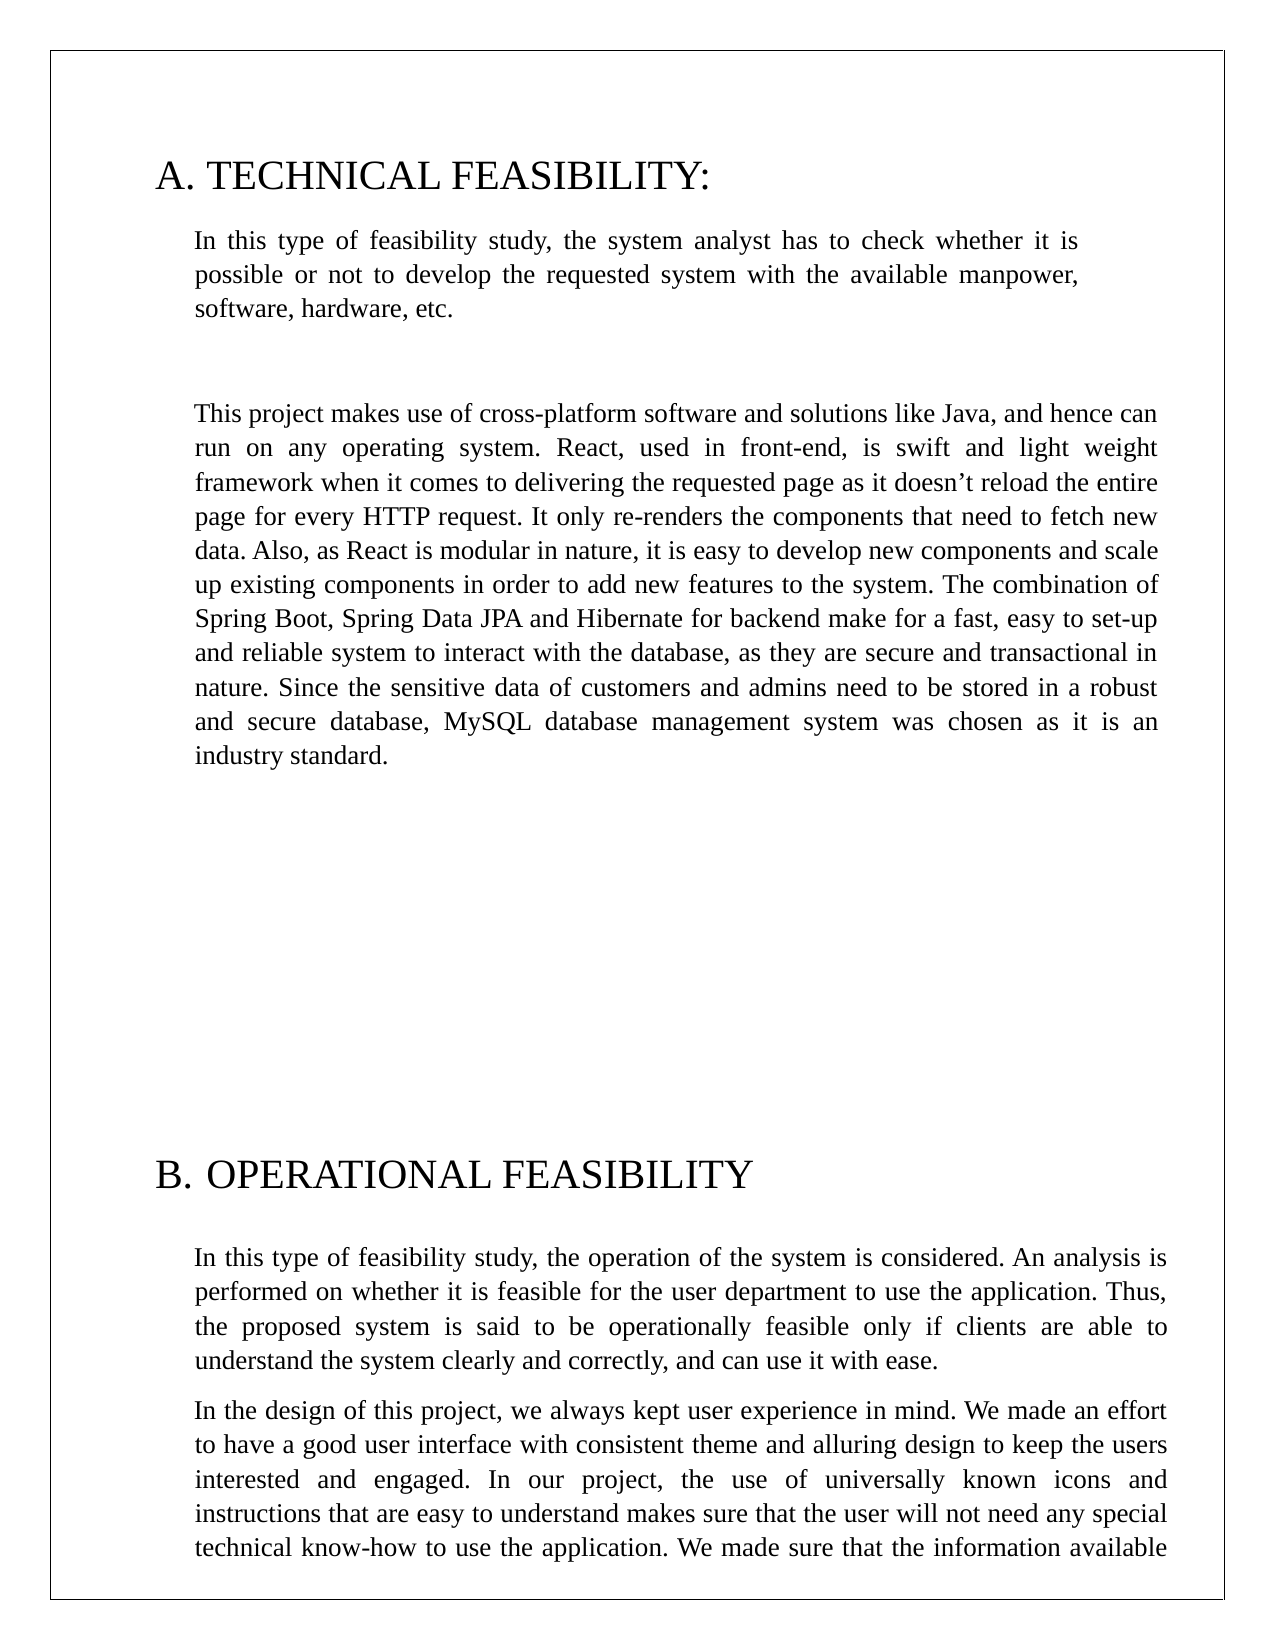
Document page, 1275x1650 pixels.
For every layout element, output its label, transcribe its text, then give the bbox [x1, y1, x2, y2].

list OPERATIONAL FEASIBILITY [155, 1150, 1169, 1198]
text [193, 1394, 1169, 1562]
text In this type of feasibility study, the operation of the system is considered. An analysis is performed on whether it is feasible for the user department to use the application. Thus, the proposed system is said to be operationally feasible only if clients are able to understand the system clearly and correctly, and can use it with ease. [193, 1241, 1169, 1375]
text This project makes use of cross-platform software and solutions like Java, and hence can run on any operating system. React, used in front-end, is swift and light weight framework when it comes to delivering the requested page as it doesn’t reload the entire page for every HTTP request. It only re-renders the components that need to fetch new data. Also, as React is modular in nature, it is easy to develop new components and scale up existing components in order to add new features to the system. The combination of Spring Boot, Spring Data JPA and Hibernate for backend make for a fast, easy to set-up and reliable system to interact with the database, as they are secure and transactional in nature. Since the sensitive data of customers and admins need to be stored in a robust and secure database, MySQL database management system was chosen as it is an industry standard. [193, 397, 1159, 770]
text In this type of feasibility study, the system analyst has to check whether it is possible or not to develop the requested system with the available manpower, software, hardware, etc. [193, 224, 1080, 323]
list TECHNICAL FEASIBILITY: [155, 150, 1169, 198]
